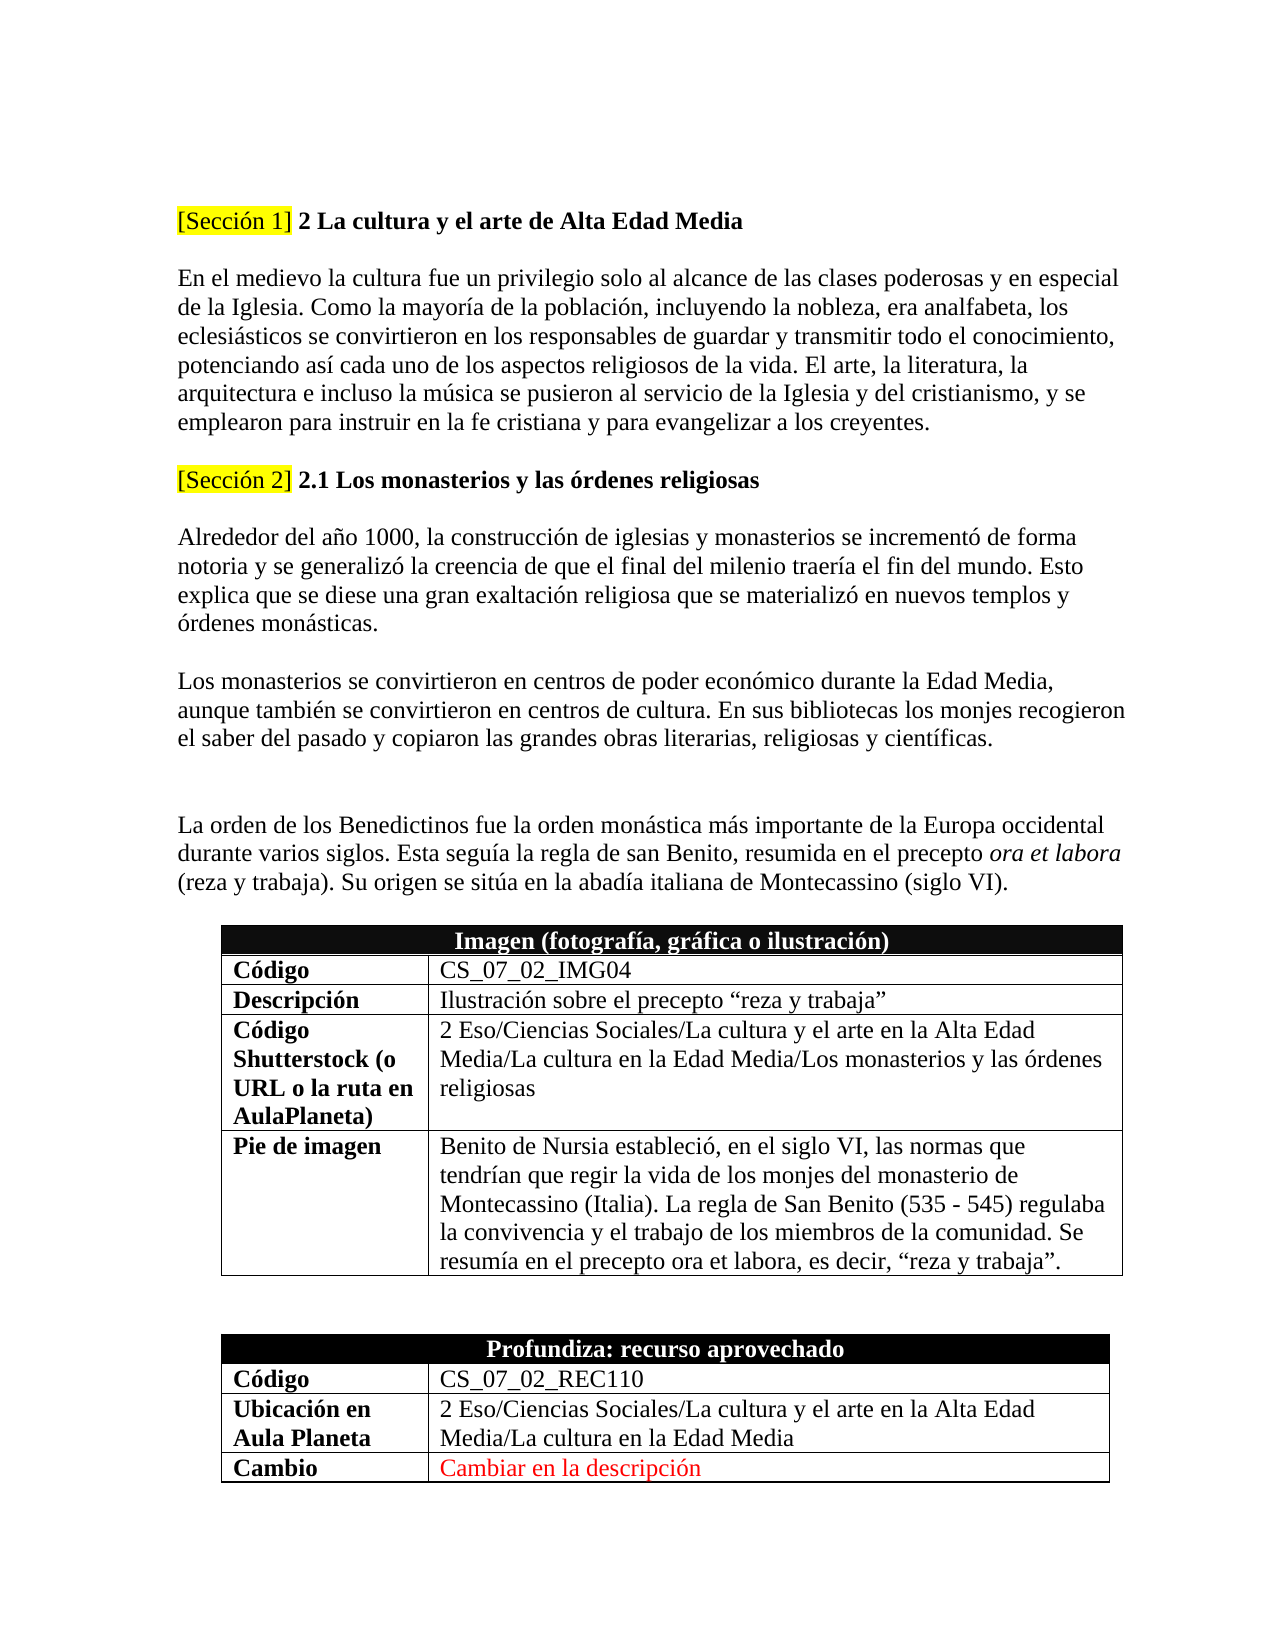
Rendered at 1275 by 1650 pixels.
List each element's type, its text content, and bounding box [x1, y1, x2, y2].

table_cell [429, 1453, 1109, 1481]
table_cell CS_07_02_IMG04 [429, 956, 1122, 984]
table_cell Benito de Nursia estableció, en el siglo VI, las normas que tendrían que regir la vida de los monjes del monasterio de Montecassino (Italia). La regla de San Benito (535 - 545) regulaba la convivencia y el trabajo de los miembros de la comunidad. Se resumía en el precepto ora et labora, es decir, “reza y trabaja”. [429, 1131, 1122, 1275]
text En el medievo la cultura fue un privilegio solo al alcance de las clases poderosas y en especial de la Iglesia. Como la mayoría de la población, incluyendo la nobleza, era analfabeta, los eclesiásticos se convirtieron en los responsables de guardar y transmitir todo el conocimiento, potenciando así cada uno de los aspectos religiosos de la vida. El arte, la literatura, la arquitectura e incluso la música se pusieron al servicio de la Iglesia y del cristianismo, y se emplearon para instruir en la fe cristiana y para evangelizar a los creyentes. [177, 263, 1127, 436]
table_header Imagen (fotografía, gráfica o ilustración) [222, 926, 1122, 954]
table_cell Ilustración sobre el precepto “reza y trabaja” [429, 985, 1122, 1014]
table_cell CS_07_02_REC110 [429, 1364, 1109, 1393]
table_cell 2 Eso/Ciencias Sociales/La cultura y el arte en la Alta Edad Media/La cultura en la Edad Media/Los monasterios y las órdenes religiosas [429, 1015, 1122, 1130]
table_cell Pie de imagen [222, 1131, 428, 1275]
table_cell Código [222, 956, 428, 984]
table_cell 2 Eso/Ciencias Sociales/La cultura y el arte en la Alta Edad Media/La cultura en la Edad Media [429, 1394, 1109, 1452]
table_cell Código [222, 1364, 428, 1393]
text Alrededor del año 1000, la construcción de iglesias y monasterios se incrementó de forma notoria y se generalizó la creencia de que el final del milenio traería el fin del mundo. Esto explica que se diese una gran exaltación religiosa que se materializó en nuevos templos y órdenes monásticas. [177, 522, 1127, 637]
text Los monasterios se convirtieron en centros de poder económico durante la Edad Media, aunque también se convirtieron en centros de cultura. En sus bibliotecas los monjes recogieron el saber del pasado y copiaron las grandes obras literarias, religiosas y científicas. [177, 666, 1127, 752]
table_cell Código Shutterstock (o URL o la ruta en AulaPlaneta) [222, 1015, 428, 1130]
text [Sección 1] 2 La cultura y el arte de Alta Edad Media [292, 206, 1127, 235]
table_header Profundiza: recurso aprovechado [222, 1335, 1109, 1363]
table_cell Ubicación en Aula Planeta [222, 1394, 428, 1452]
table_cell Descripción [222, 985, 428, 1014]
text La orden de los Benedictinos fue la orden monástica más importante de la Europa occidental durante varios siglos. Esta seguía la regla de san Benito, resumida en el precepto ora et labora (reza y trabaja). Su origen se sitúa en la abadía italiana de Montecassino (siglo VI). [177, 810, 1127, 896]
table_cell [222, 1453, 428, 1481]
text [Sección 2] 2.1 Los monasterios y las órdenes religiosas [292, 465, 1127, 493]
